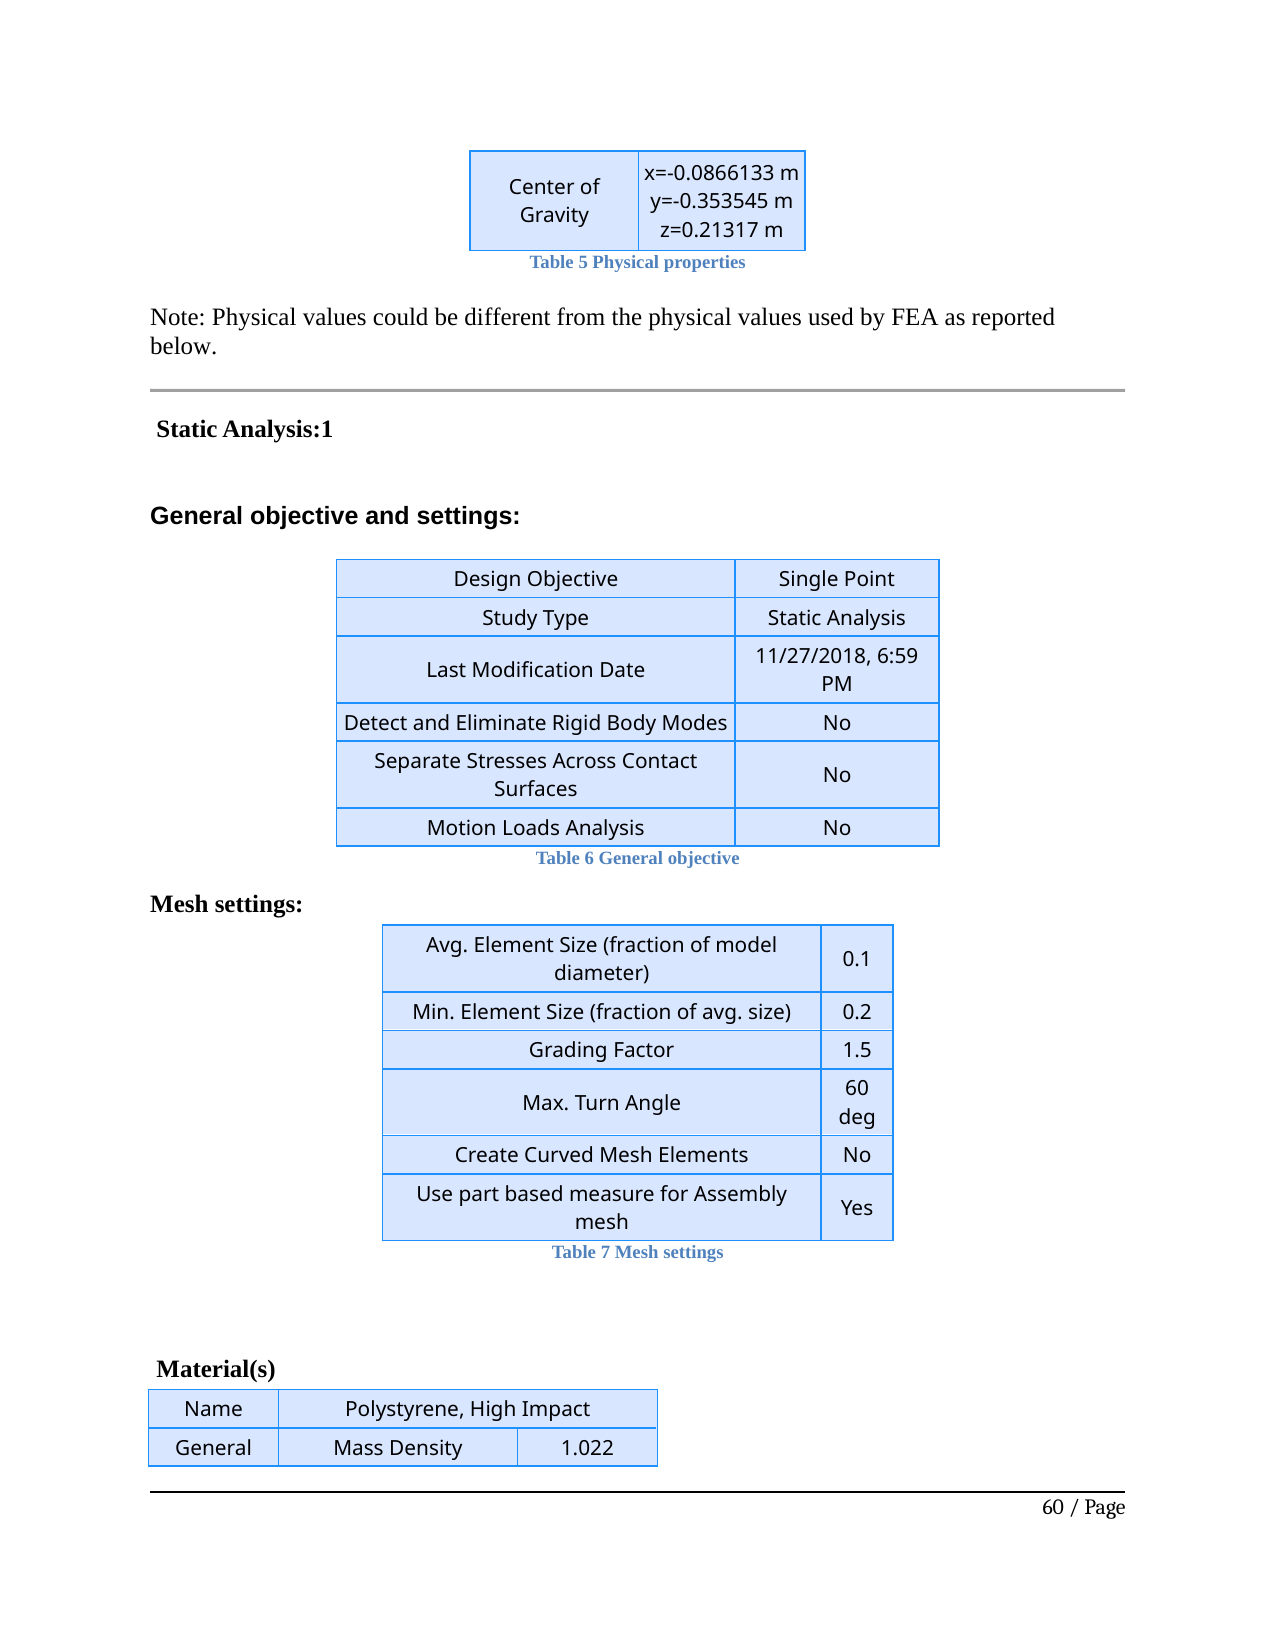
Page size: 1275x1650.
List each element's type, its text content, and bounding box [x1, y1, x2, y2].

table_header Avg. Element Size (fraction of model diameter) [383, 926, 820, 991]
table_cell Study Type [337, 598, 734, 635]
table_cell 1.5 [822, 1031, 892, 1068]
table_cell 11/27/2018, 6:59 PM [736, 637, 938, 702]
text Note: Physical values could be different from the physical values used by FEA as reported below. [150, 302, 1125, 359]
subtitle Static Analysis:1 [150, 414, 1125, 443]
table_cell Mass Density [279, 1429, 517, 1465]
table_cell Separate Stresses Across Contact Surfaces [337, 742, 734, 807]
table_cell No [736, 742, 938, 807]
table_cell Yes [822, 1175, 892, 1240]
table_cell 0.2 [822, 993, 892, 1029]
table_header 0.1 [822, 926, 892, 991]
table_cell Motion Loads Analysis [337, 809, 734, 845]
table_cell Create Curved Mesh Elements [383, 1136, 820, 1173]
table_cell General [149, 1429, 278, 1465]
table_cell Grading Factor [383, 1031, 820, 1068]
table_cell Max. Turn Angle [383, 1070, 820, 1134]
table_header Polystyrene, High Impact [279, 1390, 657, 1427]
table_cell Detect and Eliminate Rigid Body Modes [337, 704, 734, 740]
table_cell x=-0.0866133 m y=-0.353545 m z=0.21317 m [639, 152, 804, 250]
text Mesh settings: [150, 889, 1125, 918]
table_cell 60 deg [822, 1070, 892, 1134]
table_cell Min. Element Size (fraction of avg. size) [383, 993, 820, 1029]
table_header Name [149, 1390, 278, 1427]
table_header Design Objective [337, 560, 734, 597]
table_cell 1.022 g/cm^3 [518, 1427, 657, 1465]
table_cell Last Modification Date [337, 637, 734, 702]
table_cell No [822, 1136, 892, 1173]
table_cell Center of Gravity [471, 152, 638, 250]
table_header Single Point [736, 560, 938, 597]
text General objective and settings: [150, 501, 1125, 529]
text Material(s) [150, 1354, 1125, 1382]
table_cell Static Analysis [736, 598, 938, 635]
table_cell Use part based measure for Assembly mesh [383, 1175, 820, 1240]
table_cell No [736, 704, 938, 740]
table_cell No [736, 809, 938, 845]
